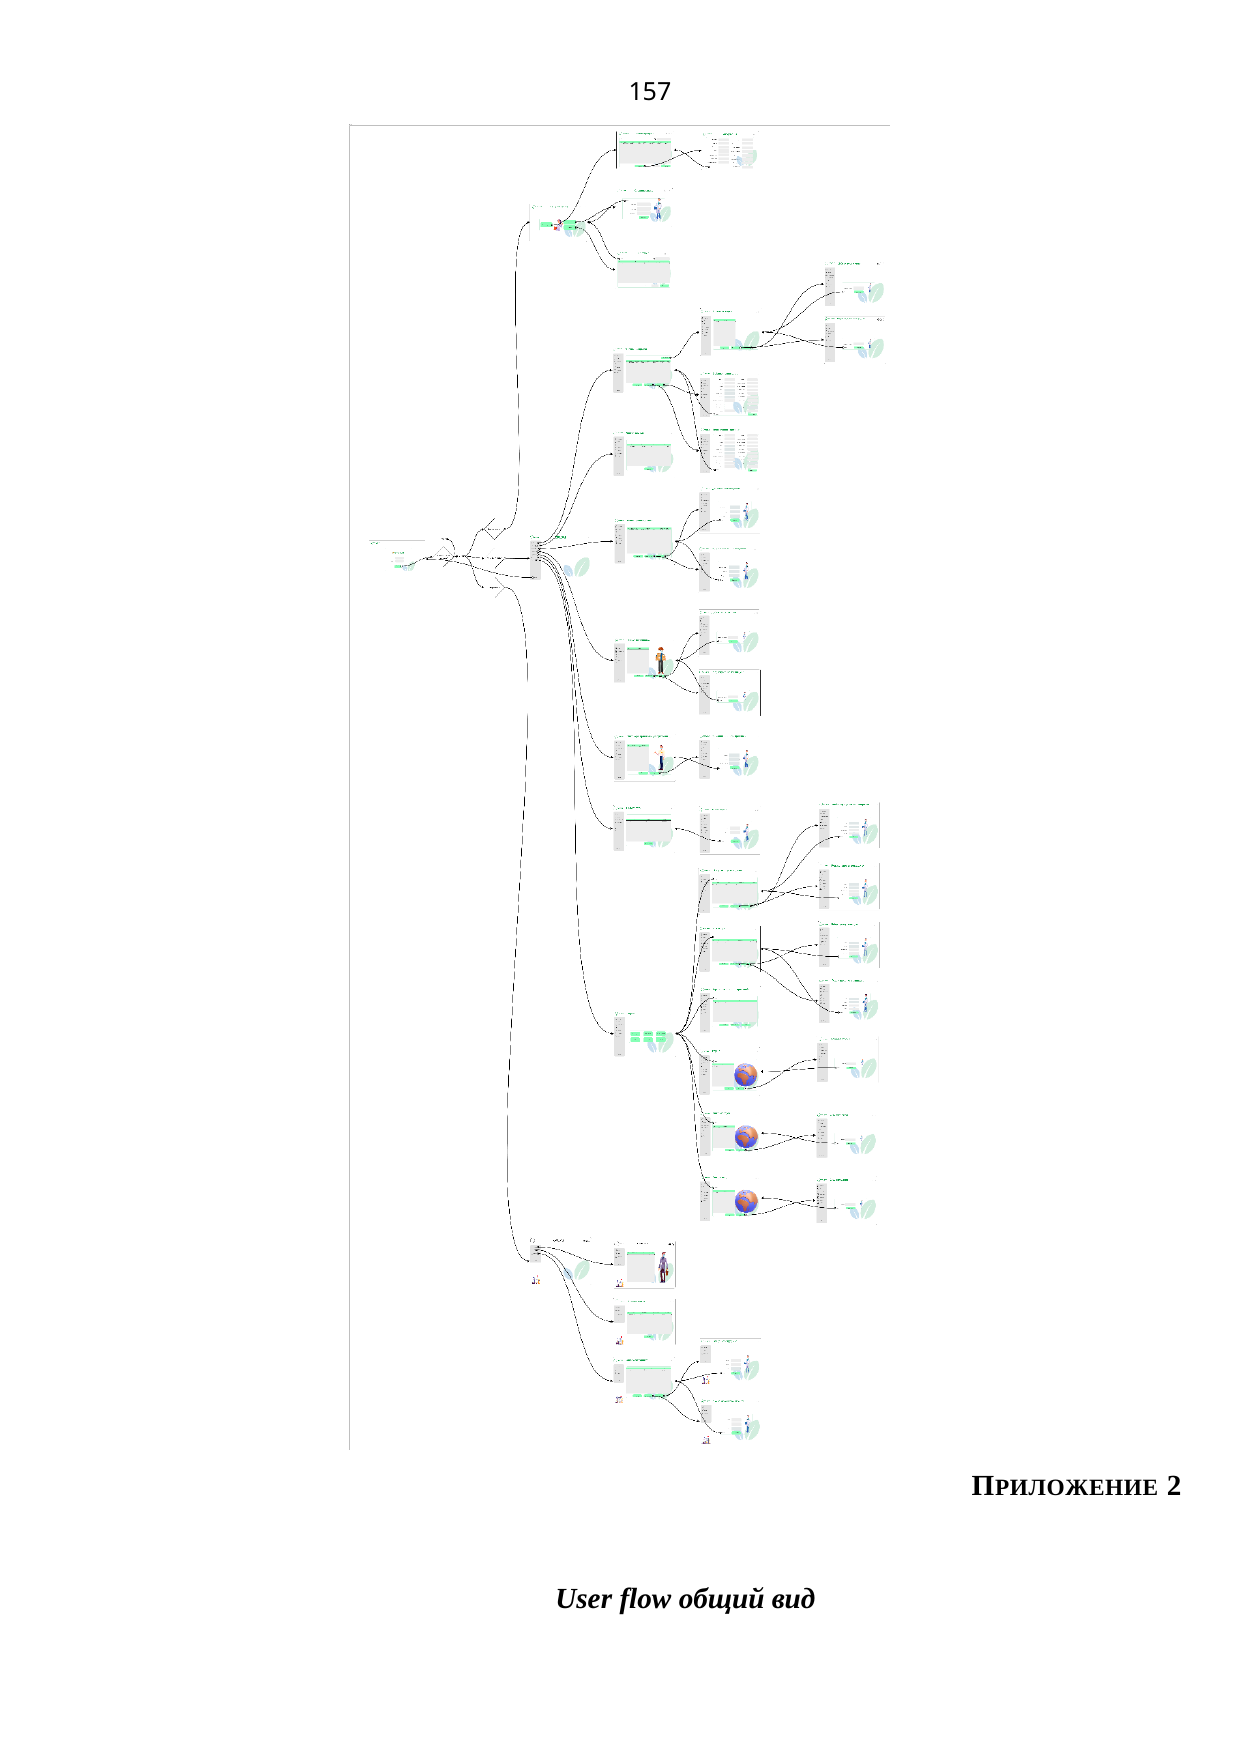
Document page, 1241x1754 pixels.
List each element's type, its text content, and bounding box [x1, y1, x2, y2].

picture [347, 123, 892, 1452]
text User flow общий вид [118, 1581, 1181, 1614]
